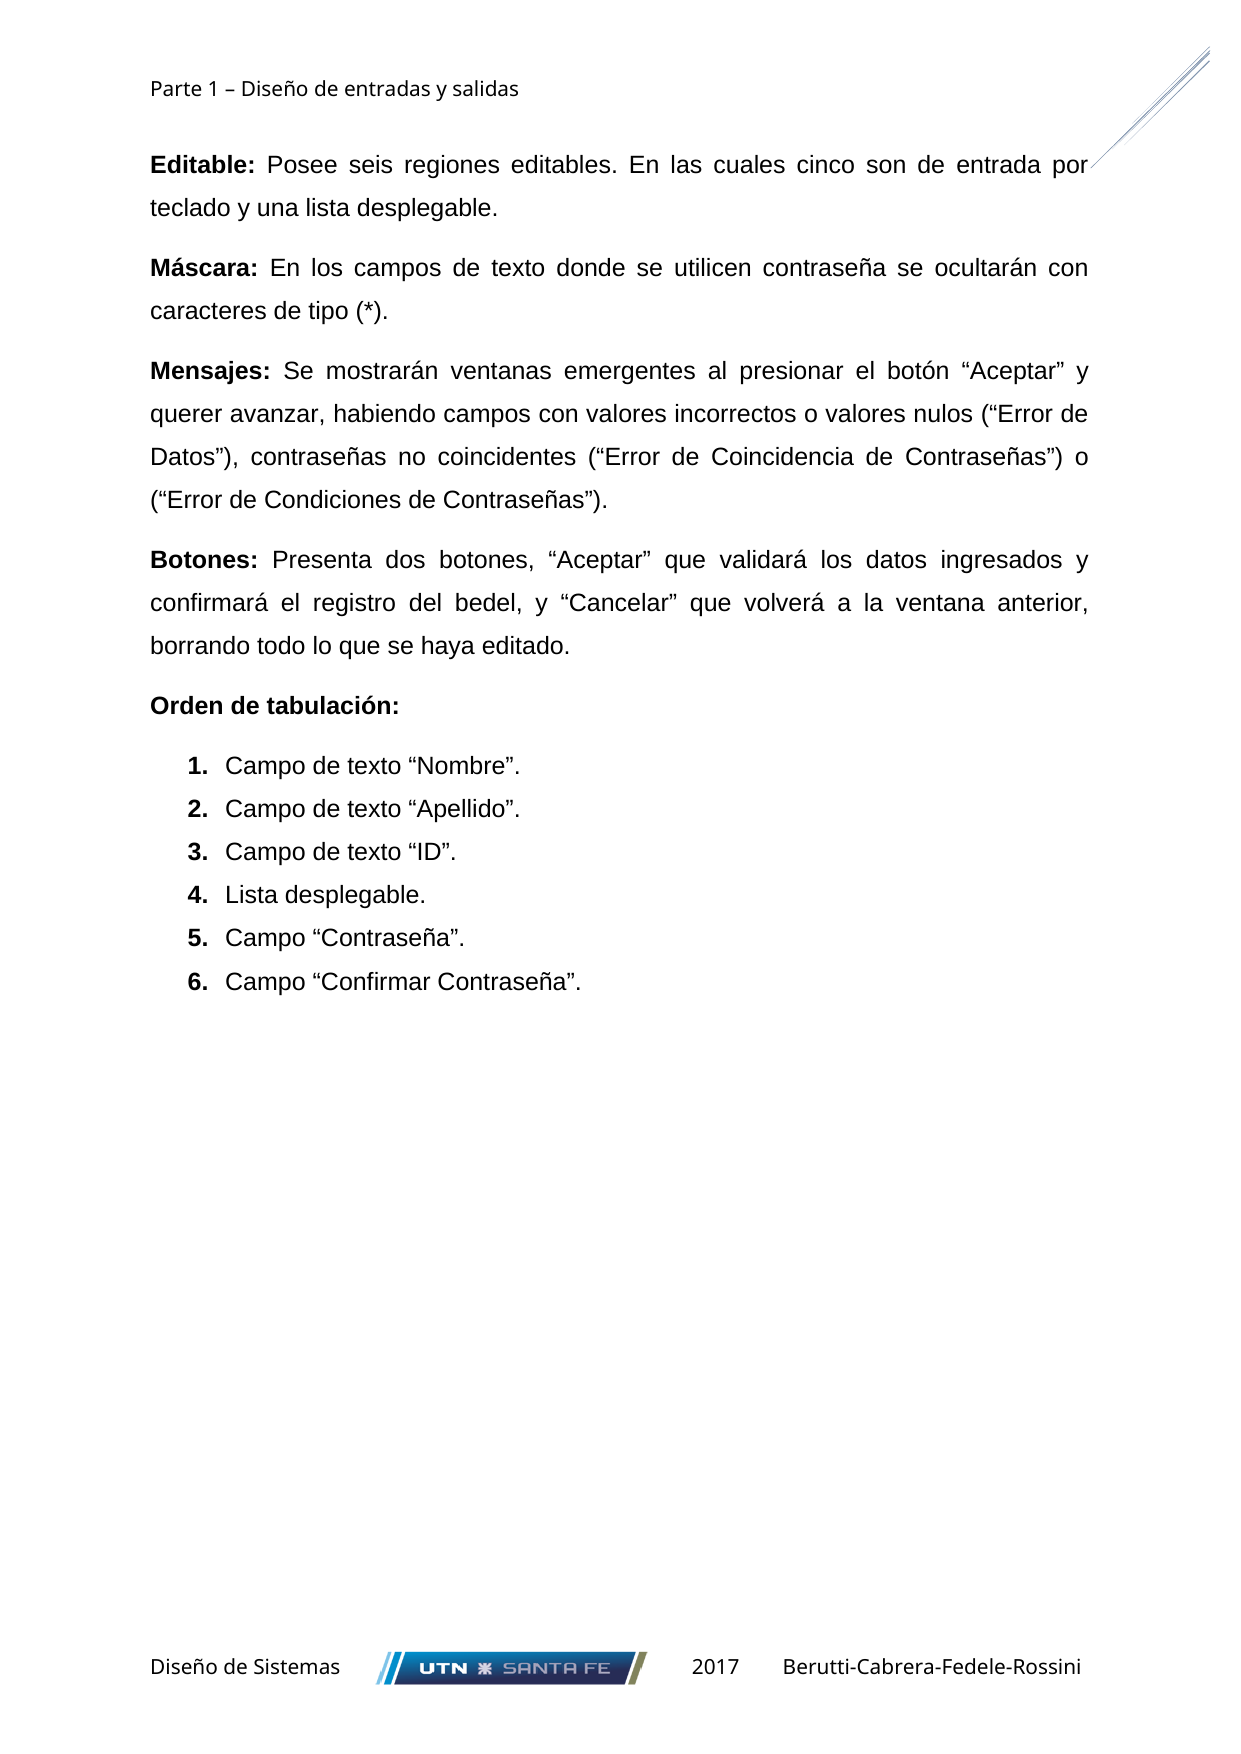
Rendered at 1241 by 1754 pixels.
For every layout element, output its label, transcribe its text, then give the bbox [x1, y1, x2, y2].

list Campo “Contraseña”. [187, 923, 1090, 952]
text Editable: Posee seis regiones editables. En las cuales cinco son de entrada por teclado y una lista desplegable. [150, 150, 1090, 222]
text Máscara: En los campos de texto donde se utilicen contraseña se ocultarán con caracteres de tipo (*). [150, 253, 1090, 325]
text Mensajes: Se mostrarán ventanas emergentes al presionar el botón “Aceptar” y querer avanzar, habiendo campos con valores incorrectos o valores nulos (“Error de Datos”), contraseñas no coincidentes (“Error de Coincidencia de Contraseñas”) o (“Error de Condiciones de Contraseñas”). [150, 356, 1090, 514]
list Lista desplegable. [187, 880, 1090, 909]
picture [356, 1588, 668, 1748]
list Campo “Confirmar Contraseña”. [187, 966, 1090, 995]
text Botones: Presenta dos botones, “Aceptar” que validará los datos ingresados y confirmará el registro del bedel, y “Cancelar” que volverá a la ventana anterior, borrando todo lo que se haya editado. [150, 545, 1090, 660]
list Campo de texto “ID”. [187, 837, 1090, 866]
list Campo de texto “Apellido”. [187, 794, 1090, 823]
text Orden de tabulación: [150, 691, 1090, 720]
list Campo de texto “Nombre”. [187, 751, 1090, 779]
